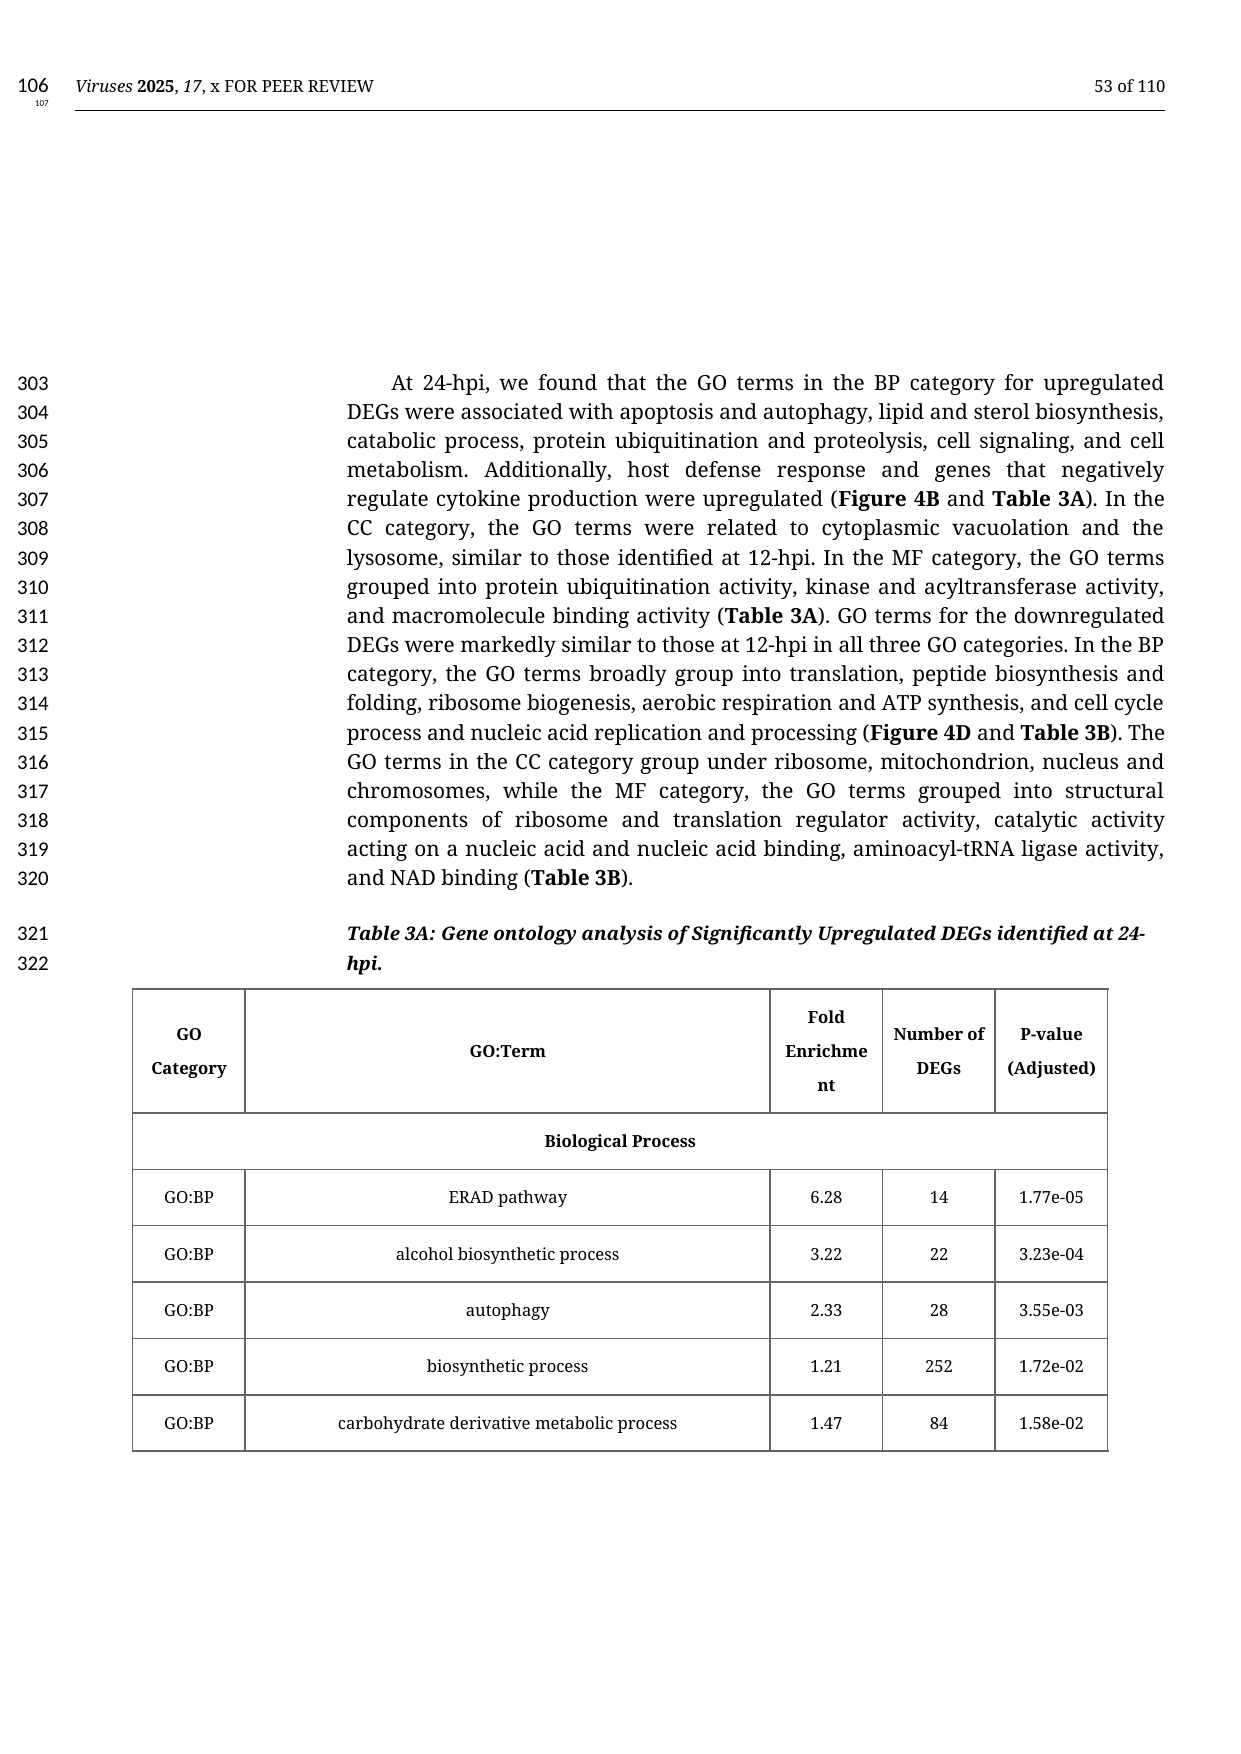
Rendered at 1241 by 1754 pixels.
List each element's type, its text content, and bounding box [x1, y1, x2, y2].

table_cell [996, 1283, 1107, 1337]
text Table 3A: Gene ontology analysis of Significantly Upregulated DEGs identified at 24-hpi. [347, 917, 1165, 975]
text At 24-hpi, we found that the GO terms in the BP category for upregulated DEGs were associated with apoptosis and autophagy, lipid and sterol biosynthesis, catabolic process, protein ubiquitination and proteolysis, cell signaling, and cell metabolism. Additionally, host defense response and genes that negatively regulate cytokine production were upregulated (Figure 4B and Table 3A). In the CC category, the GO terms were related to cytoplasmic vacuolation and the lysosome, similar to those identified at 12-hpi. In the MF category, the GO terms grouped into protein ubiquitination activity, kinase and acyltransferase activity, and macromolecule binding activity (Table 3A). GO terms for the downregulated DEGs were markedly similar to those at 12-hpi in all three GO categories. In the BP category, the GO terms broadly group into translation, peptide biosynthesis and folding, ribosome biogenesis, aerobic respiration and ATP synthesis, and cell cycle process and nucleic acid replication and processing (Figure 4D and Table 3B). The GO terms in the CC category group under ribosome, mitochondrion, nucleus and chromosomes, while the MF category, the GO terms grouped into structural components of ribosome and translation regulator activity, catalytic activity acting on a nucleic acid and nucleic acid binding, aminoacyl-tRNA ligase activity, and NAD binding (Table 3B). [347, 367, 1165, 892]
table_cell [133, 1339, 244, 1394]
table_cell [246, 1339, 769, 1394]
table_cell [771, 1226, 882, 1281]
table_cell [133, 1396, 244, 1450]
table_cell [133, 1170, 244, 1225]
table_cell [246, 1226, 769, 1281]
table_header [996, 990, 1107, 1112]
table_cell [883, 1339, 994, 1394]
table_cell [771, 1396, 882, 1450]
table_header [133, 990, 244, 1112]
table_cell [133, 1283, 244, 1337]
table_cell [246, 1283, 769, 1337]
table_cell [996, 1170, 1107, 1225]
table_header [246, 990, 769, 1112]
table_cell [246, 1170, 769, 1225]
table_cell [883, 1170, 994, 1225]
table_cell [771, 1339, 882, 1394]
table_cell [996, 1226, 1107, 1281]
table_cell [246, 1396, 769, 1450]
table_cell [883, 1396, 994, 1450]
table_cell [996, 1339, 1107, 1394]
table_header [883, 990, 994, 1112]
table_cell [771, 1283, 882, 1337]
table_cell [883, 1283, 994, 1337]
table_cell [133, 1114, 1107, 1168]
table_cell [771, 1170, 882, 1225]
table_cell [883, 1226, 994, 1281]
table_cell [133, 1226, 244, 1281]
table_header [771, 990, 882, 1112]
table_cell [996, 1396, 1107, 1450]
